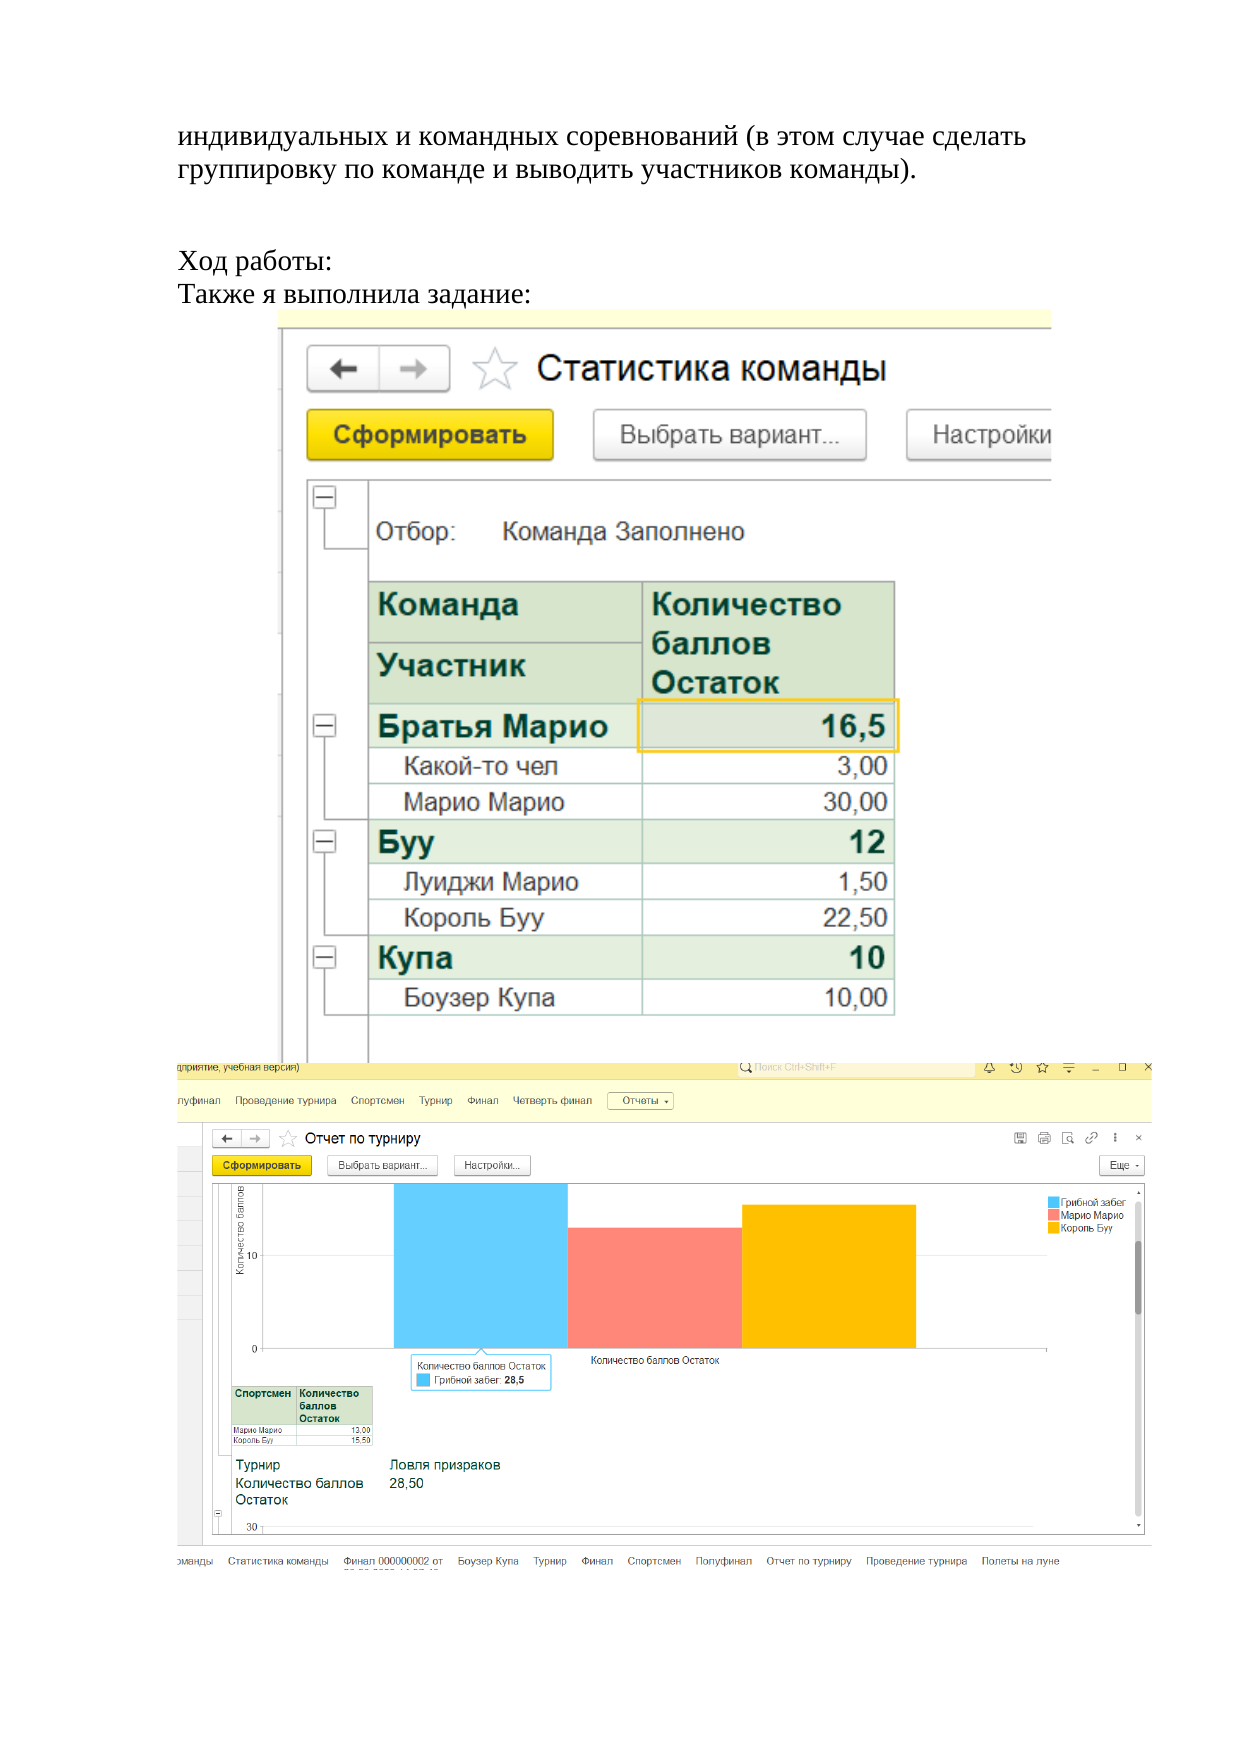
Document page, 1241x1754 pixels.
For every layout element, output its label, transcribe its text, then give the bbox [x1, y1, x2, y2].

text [177, 118, 1152, 185]
text Также я выполнила задание: [177, 276, 1152, 310]
text Ход работы: [177, 243, 1152, 276]
picture [177, 309, 1152, 1570]
